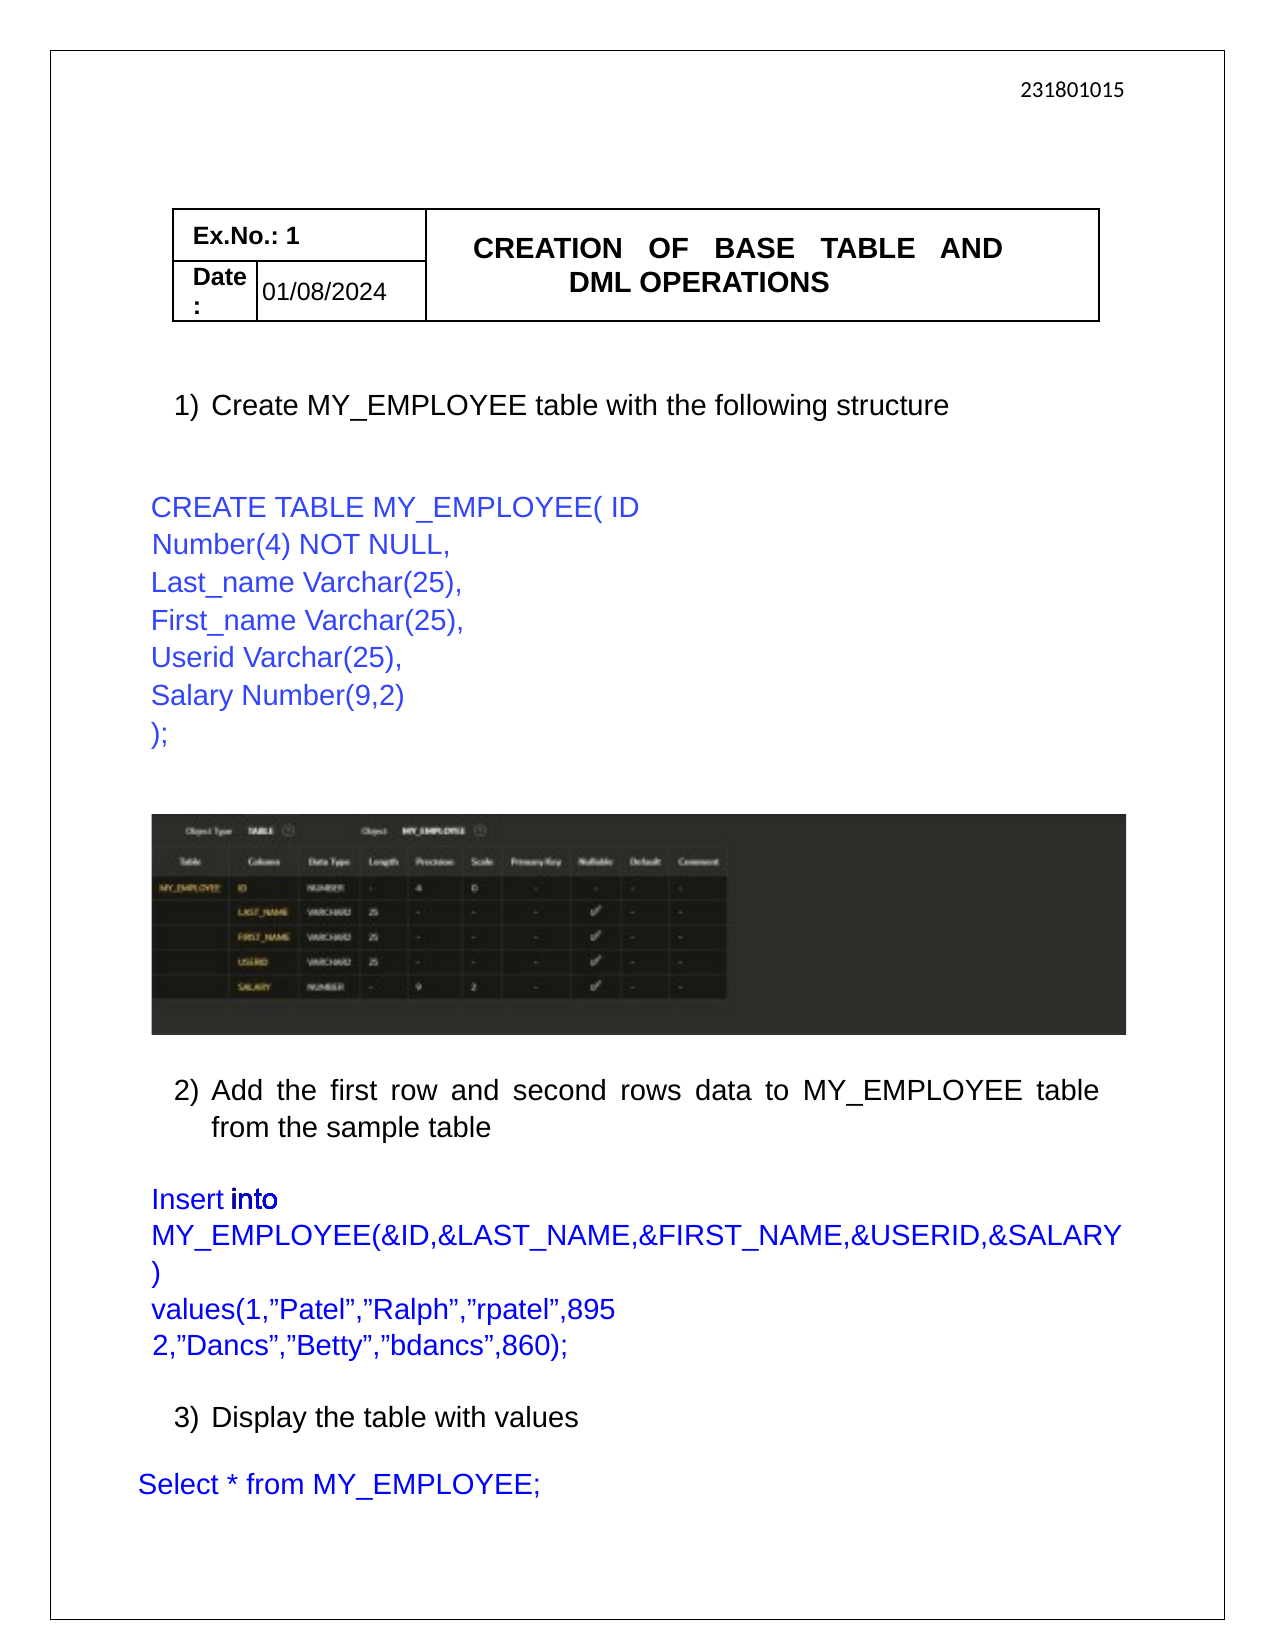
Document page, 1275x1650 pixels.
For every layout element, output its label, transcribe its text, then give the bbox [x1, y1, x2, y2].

picture [232, 1187, 277, 1209]
text Salary Number(9,2) [151, 678, 645, 712]
list Create MY_EMPLOYEE table with the following structure [173, 388, 1102, 422]
text MY_EMPLOYEE(&ID,&LAST_NAME,&FIRST_NAME,&USERID,&SALARY [151, 1218, 1220, 1252]
table_cell 01/08/2024 [258, 262, 425, 319]
text First_name Varchar(25), [151, 603, 645, 636]
picture [151, 814, 1127, 1035]
text CREATE TABLE MY_EMPLOYEE( ID Number(4) NOT NULL, [151, 490, 645, 561]
table_header CREATION OF BASE TABLE AND DML OPERATIONS [427, 210, 1098, 319]
table_cell Date: [174, 262, 256, 319]
text values(1,”Patel”,”Ralph”,”rpatel”,895 2,”Dancs”,”Betty”,”bdancs”,860); [151, 1292, 1035, 1361]
list Display the table with values [173, 1400, 1102, 1434]
text Last_name Varchar(25), [151, 565, 645, 598]
text ) [151, 1255, 1220, 1289]
text Insert [151, 1182, 1220, 1215]
list Add the first row and second rows data to MY_EMPLOYEE table from the sample table [173, 1073, 1102, 1143]
text ); [151, 716, 645, 749]
table_header Ex.No.: 1 [174, 210, 425, 260]
text Userid Varchar(25), [151, 640, 645, 674]
text Select * from MY_EMPLOYEE; [138, 1467, 1220, 1501]
